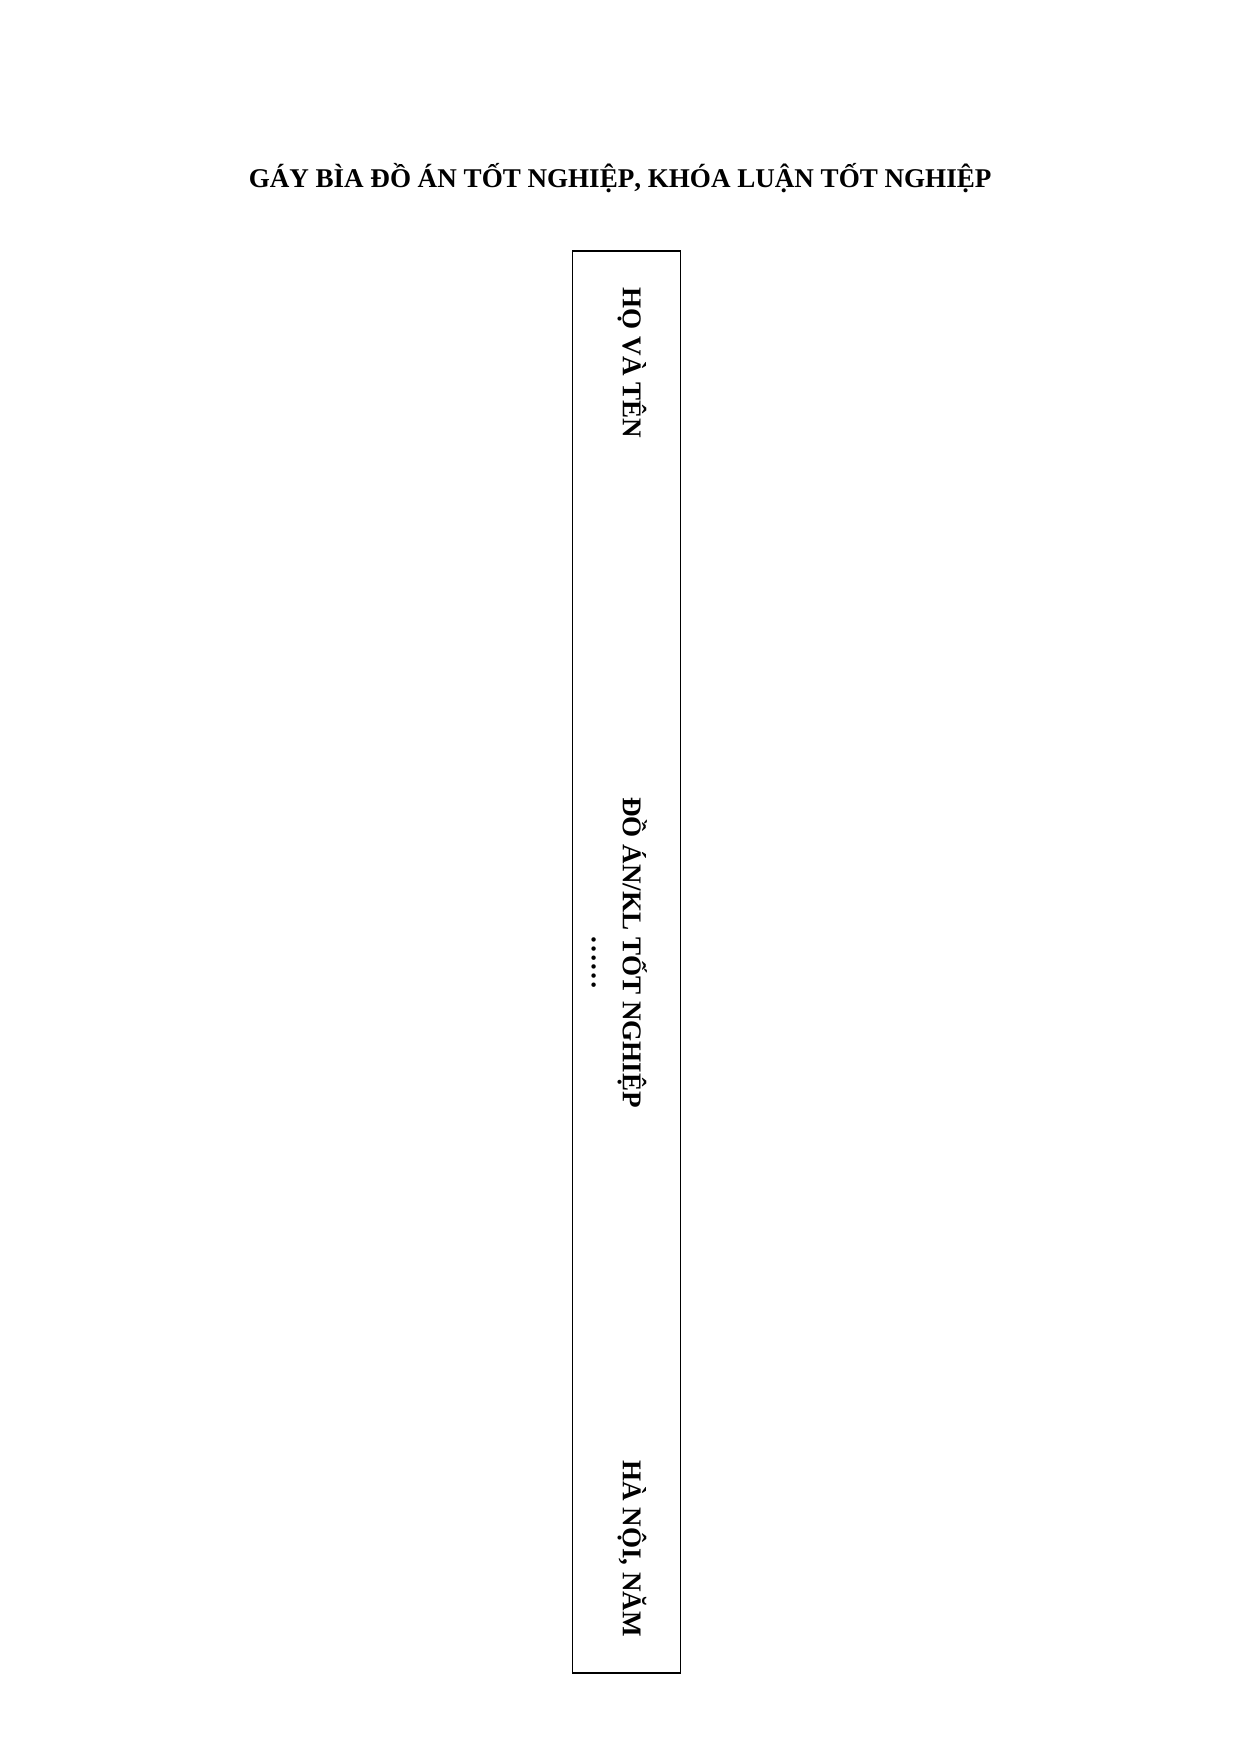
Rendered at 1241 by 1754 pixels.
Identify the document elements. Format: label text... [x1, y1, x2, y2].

text GÁY BÌA ĐỒ ÁN TỐT NGHIỆP, KHÓA LUẬN TỐT NGHIỆP [150, 162, 1090, 194]
